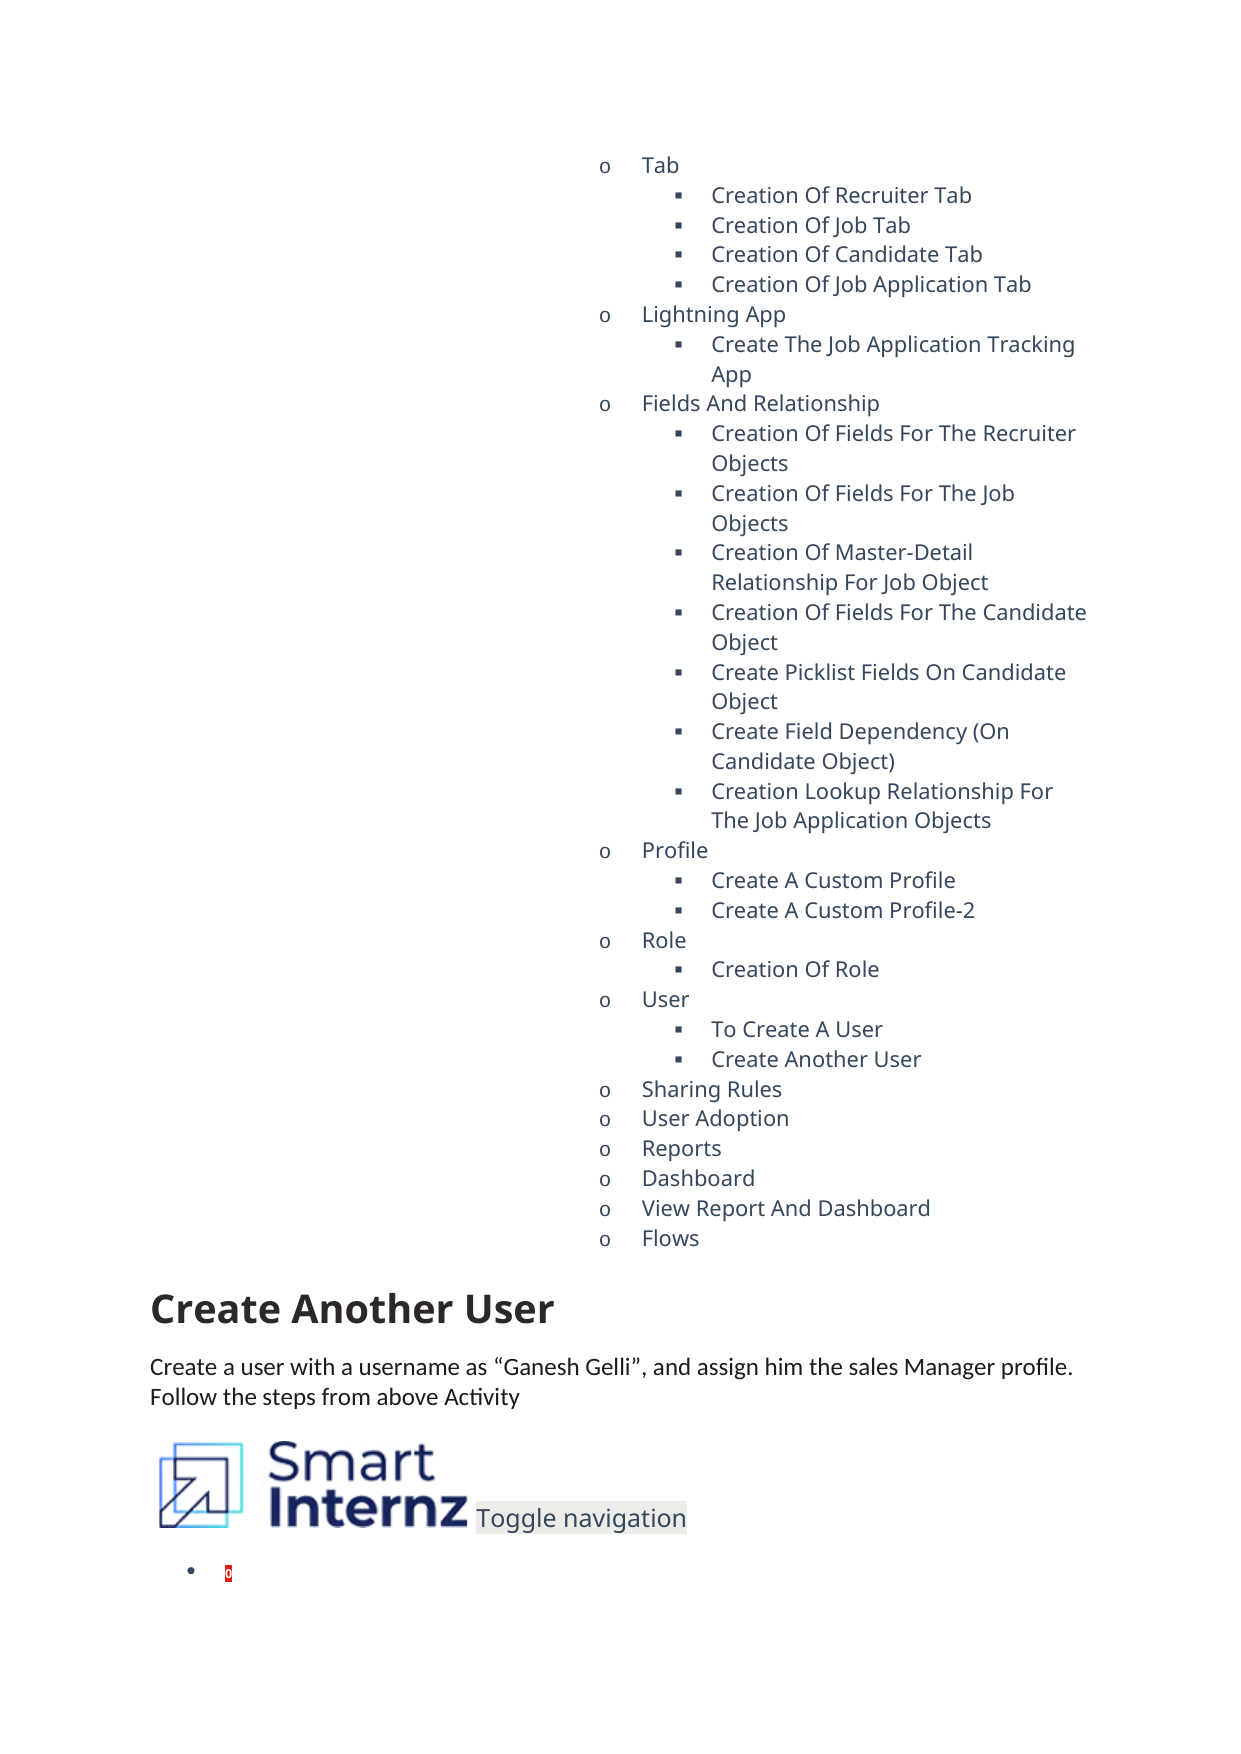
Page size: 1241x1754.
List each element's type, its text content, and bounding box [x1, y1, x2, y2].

list Creation Of Fields For The Candidate Object [673, 597, 1090, 656]
list Create A Custom Profile [673, 865, 1090, 895]
text Create Another User [150, 1281, 1090, 1335]
list Create Another User [673, 1044, 1090, 1073]
list User Adoption [598, 1103, 1090, 1133]
list Creation Lookup Relationship For The Job Application Objects [673, 776, 1090, 835]
picture [150, 1441, 477, 1528]
list Creation Of Fields For The Recruiter Objects [673, 418, 1090, 478]
list Creation Of Role [673, 954, 1090, 984]
list Creation Of Job Application Tab [673, 269, 1090, 299]
list To Create A User [673, 1014, 1090, 1044]
list Fields And Relationship [598, 388, 1090, 418]
list Create Field Dependency (On Candidate Object) [673, 716, 1090, 776]
list Dashboard [598, 1163, 1090, 1193]
list 0 [187, 1564, 1090, 1583]
list User [598, 984, 1090, 1014]
list Creation Of Recruiter Tab [673, 180, 1090, 209]
list Creation Of Candidate Tab [673, 239, 1090, 269]
list Role [598, 924, 1090, 954]
list Sharing Rules [598, 1073, 1090, 1103]
list Creation Of Fields For The Job Objects [673, 478, 1090, 537]
list Reports [598, 1133, 1090, 1163]
list Profile [598, 835, 1090, 865]
list View Report And Dashboard [598, 1193, 1090, 1222]
list Creation Of Job Tab [673, 209, 1090, 239]
list Create The Job Application Tracking App [673, 329, 1090, 388]
list Creation Of Master-Detail Relationship For Job Object [673, 537, 1090, 597]
list Tab [598, 150, 1090, 180]
list Flows [598, 1222, 1090, 1252]
text Toggle navigation [477, 1442, 1090, 1534]
text Create a user with a username as “Ganesh Gelli”, and assign him the sales Manager profile. Follow the steps from above Activity [150, 1351, 1090, 1412]
list Create A Custom Profile-2 [673, 895, 1090, 924]
list Lightning App [598, 299, 1090, 329]
list Create Picklist Fields On Candidate Object [673, 656, 1090, 716]
